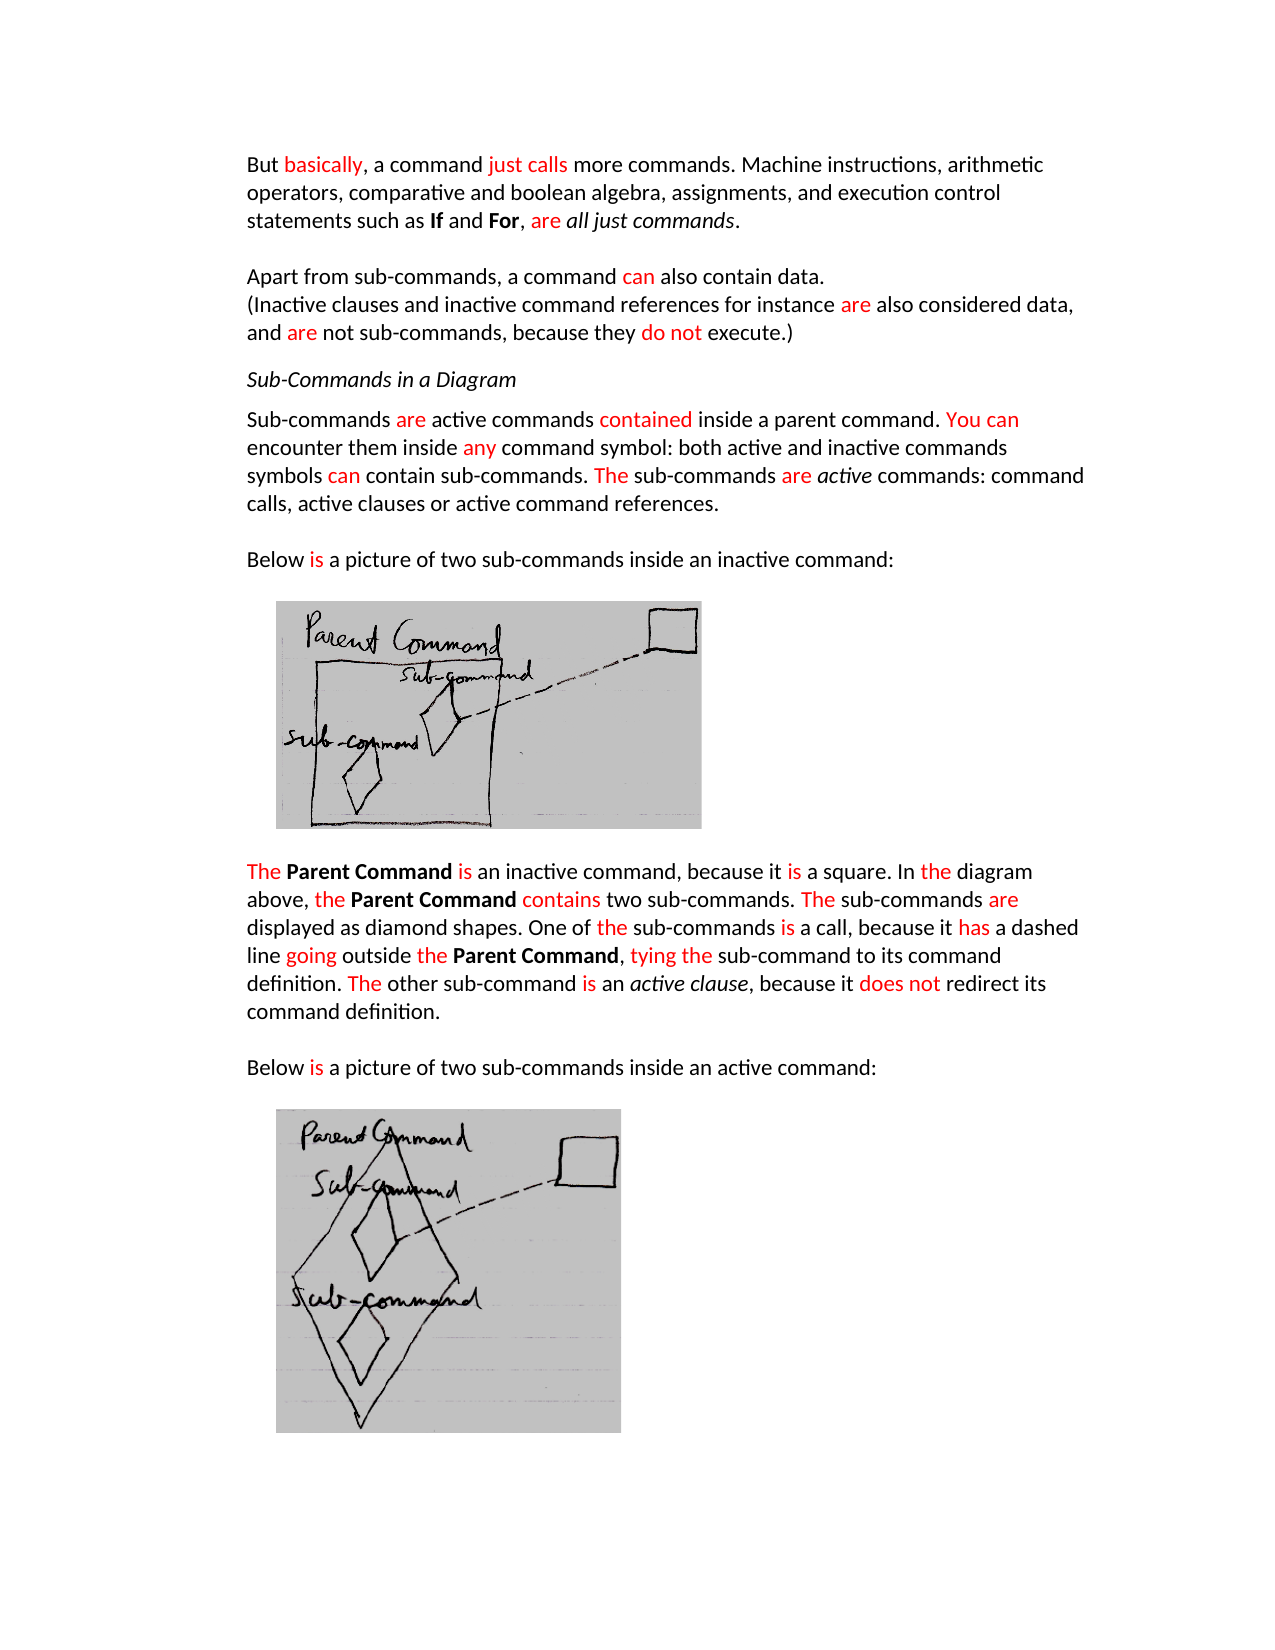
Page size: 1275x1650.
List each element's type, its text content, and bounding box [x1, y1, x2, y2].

text The Parent Command is an inactive command, because it is a square. In the diagram above, the Parent Command contains two sub-commands. The sub-commands are displayed as diamond shapes. One of the sub-commands is a call, because it has a dashed line going outside the Parent Command, tying the sub-command to its command definition. The other sub-command is an active clause, because it does not redirect its command definition. [247, 857, 1087, 1025]
text Below is a picture of two sub-commands inside an inactive command: [247, 546, 1087, 573]
subtitle Sub-Commands in a Diagram [247, 365, 1087, 393]
text Sub-commands are active commands contained inside a parent command. You can encounter them inside any command symbol: both active and inactive commands symbols can contain sub-commands. The sub-commands are active commands: command calls, active clauses or active command references. [247, 405, 1087, 517]
text Apart from sub-commands, a command can also contain data. (Inactive clauses and inactive command references for instance are also considered data, and are not sub-commands, because they do not execute.) [247, 262, 1087, 346]
picture [276, 601, 702, 829]
text Below is a picture of two sub-commands inside an active command: [247, 1053, 1087, 1081]
picture [276, 1109, 622, 1433]
text But basically, a command just calls more commands. Machine instructions, arithmetic operators, comparative and boolean algebra, assignments, and execution control statements such as If and For, are all just commands. [247, 150, 1087, 234]
